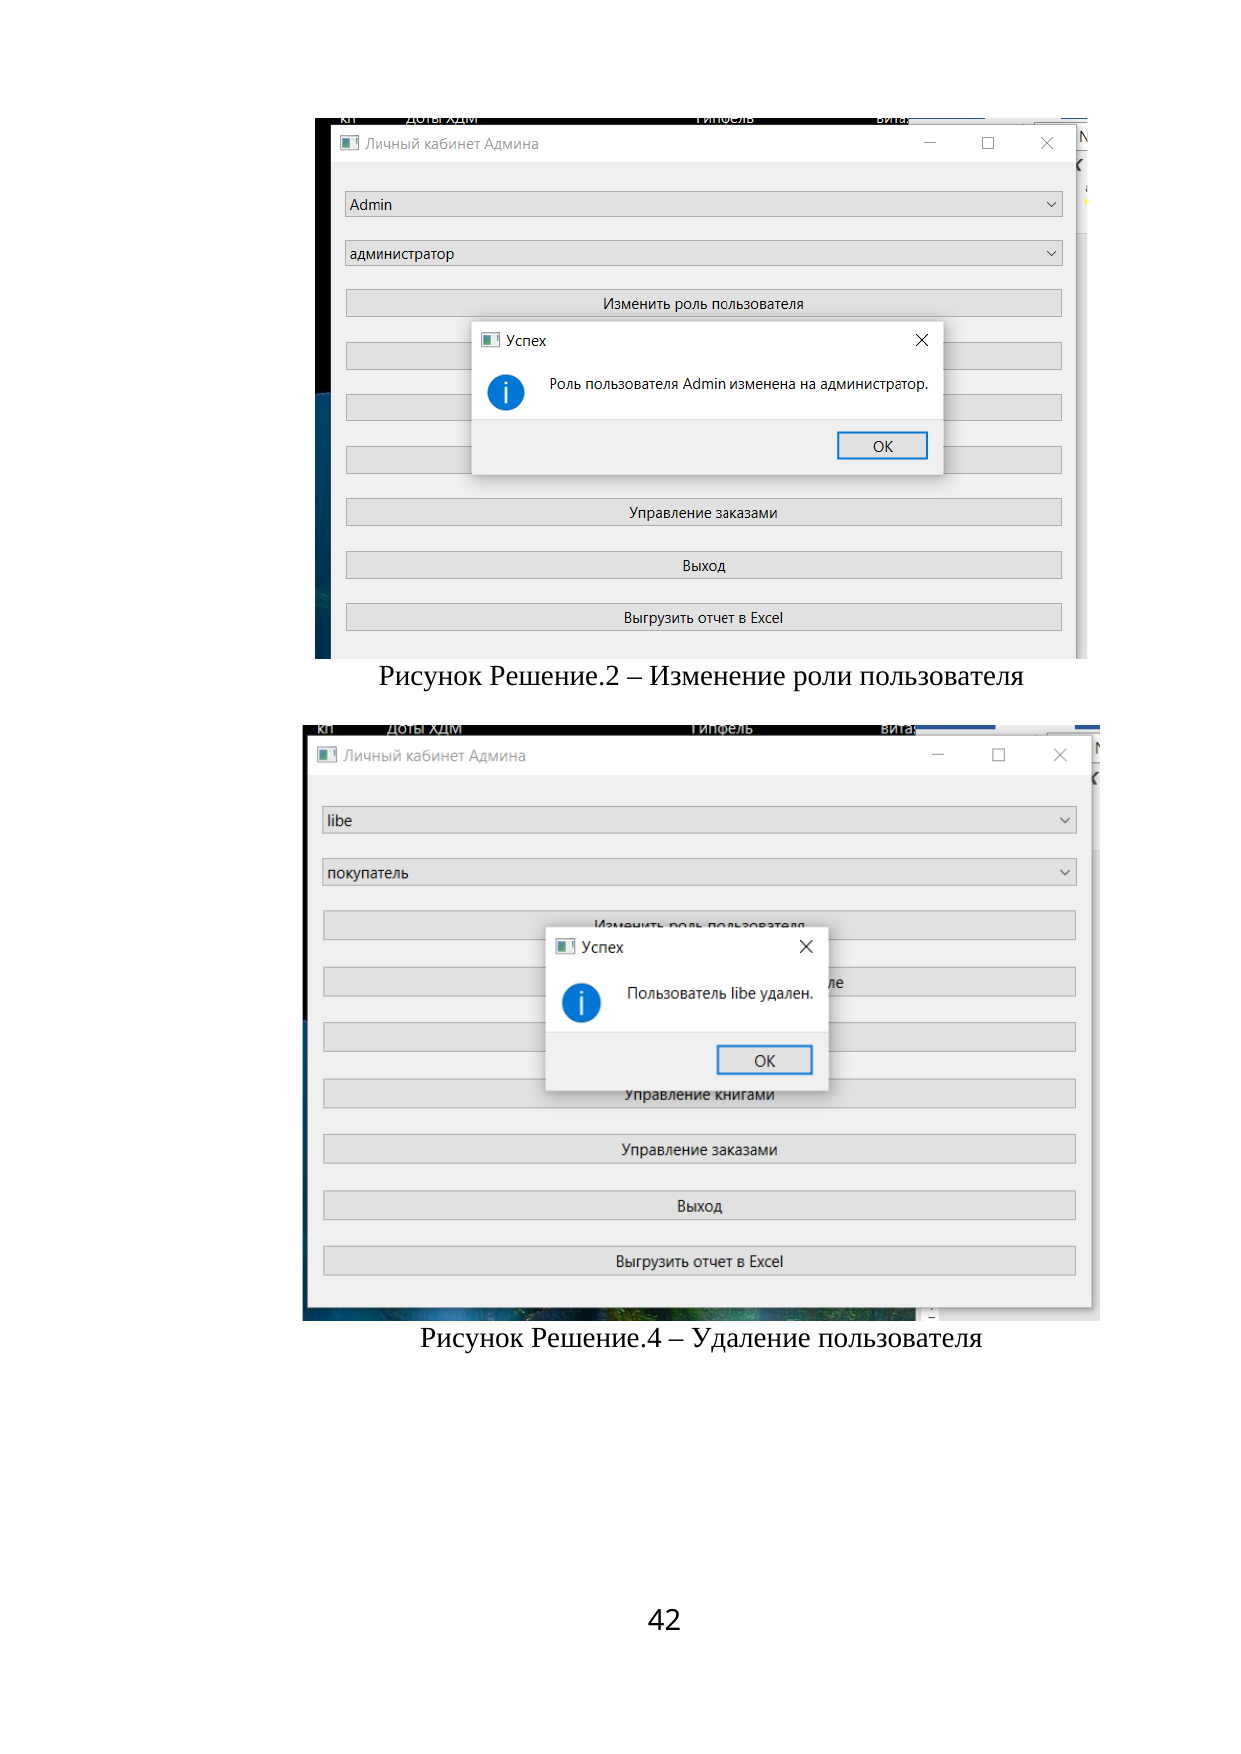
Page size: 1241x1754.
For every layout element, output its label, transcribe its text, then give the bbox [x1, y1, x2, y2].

picture [302, 725, 1100, 1321]
text Рисунок Решение.4 – Удаление пользователя [177, 1320, 1152, 1354]
picture [315, 118, 1088, 659]
text Рисунок Решение.2 – Изменение роли пользователя [177, 658, 1152, 692]
